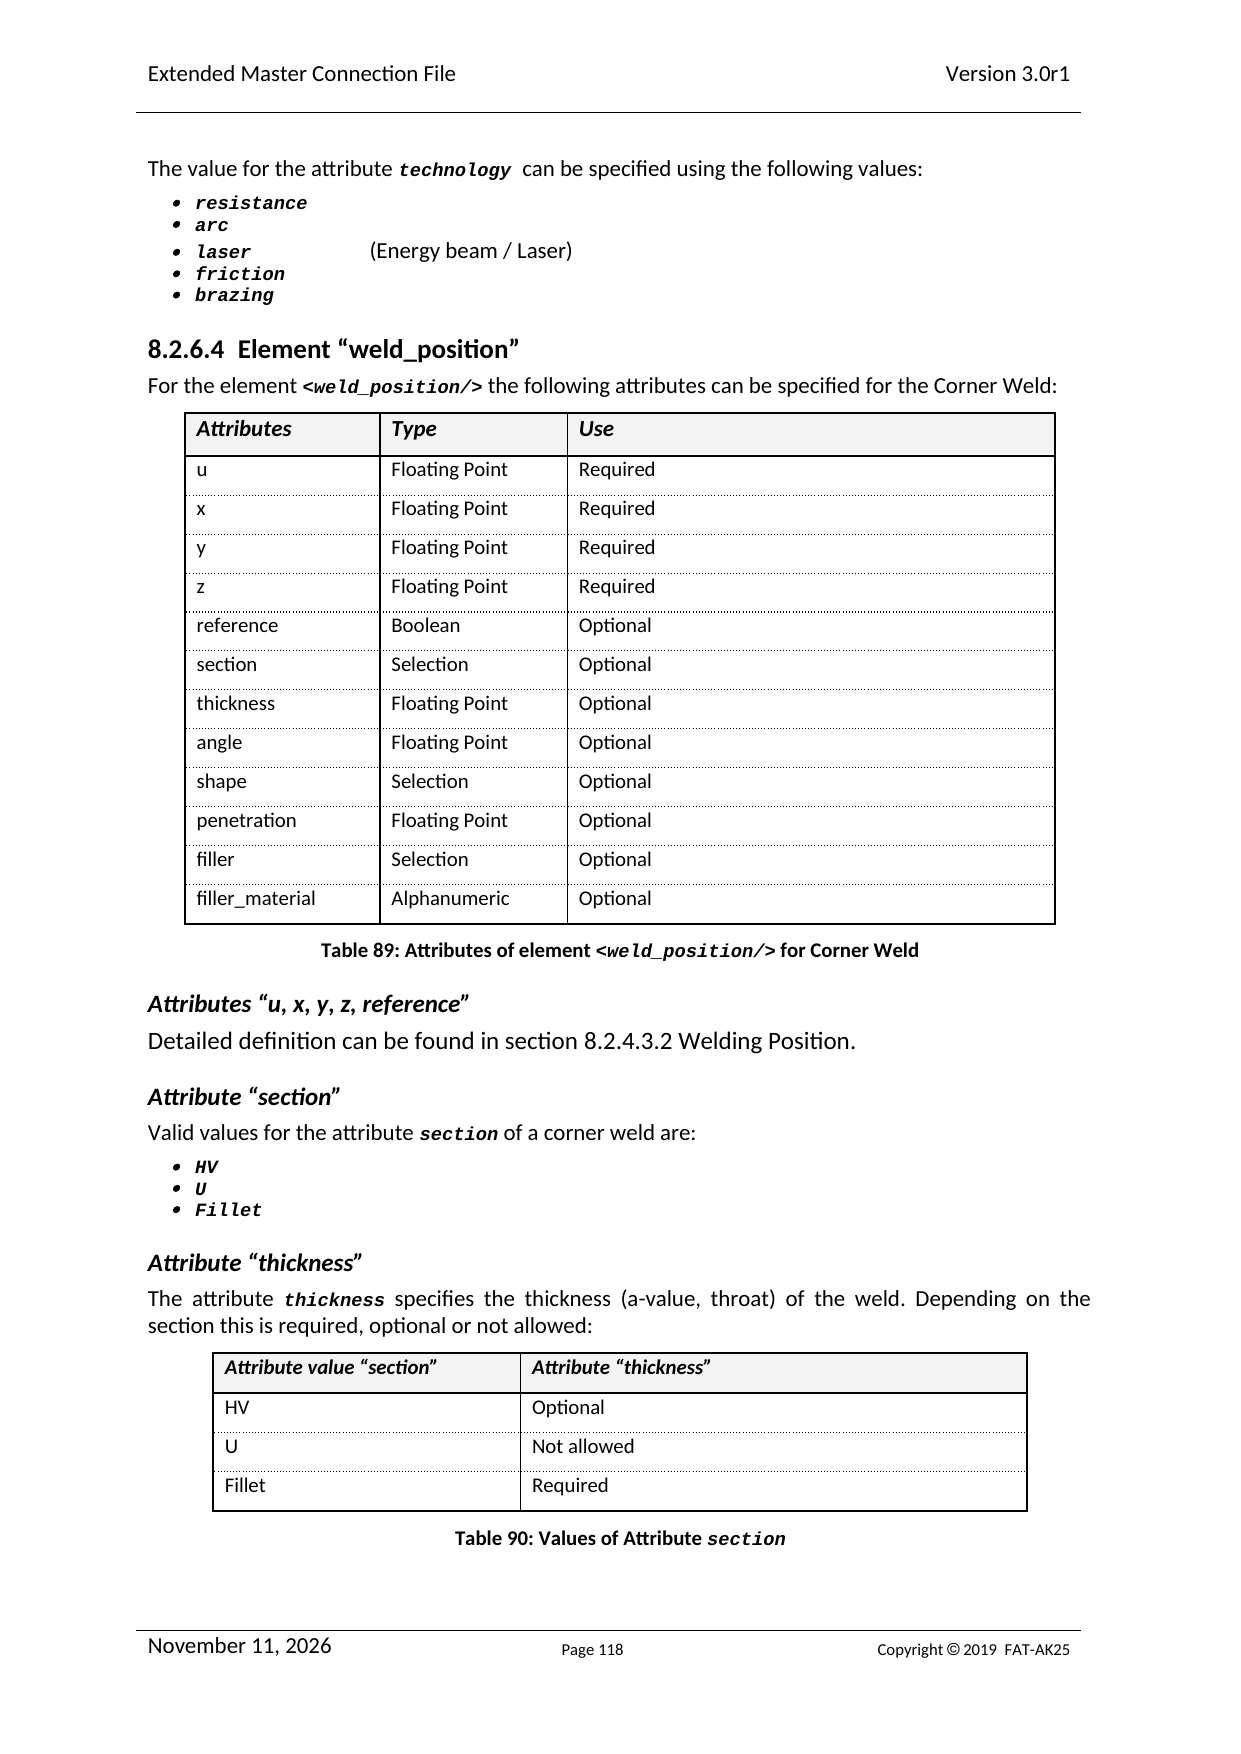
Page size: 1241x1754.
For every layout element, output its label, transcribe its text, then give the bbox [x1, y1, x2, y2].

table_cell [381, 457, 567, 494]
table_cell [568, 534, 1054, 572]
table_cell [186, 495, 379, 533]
list HV [171, 1158, 1092, 1179]
subtitle Attribute “thickness” [148, 1247, 1092, 1277]
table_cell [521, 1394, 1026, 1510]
subtitle Attribute “section” [148, 1081, 1092, 1111]
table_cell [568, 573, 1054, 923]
list resistance [171, 194, 1092, 215]
subtitle Detailed definition can be found in section 8.2.4.3.2 Welding Position. [148, 1025, 1092, 1056]
list U [171, 1179, 1092, 1201]
text Table 90: Values of Attribute section [148, 1525, 1092, 1551]
list brazing [171, 286, 1092, 307]
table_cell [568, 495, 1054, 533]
subtitle Attributes “u, x, y, z, reference” [148, 988, 1092, 1019]
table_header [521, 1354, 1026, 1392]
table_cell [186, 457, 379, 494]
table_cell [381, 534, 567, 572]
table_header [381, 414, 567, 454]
list Fillet [171, 1201, 1092, 1222]
list arc [171, 215, 1092, 237]
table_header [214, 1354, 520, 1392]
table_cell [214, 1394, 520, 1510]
list laser (Energy beam / Laser) [171, 237, 1092, 265]
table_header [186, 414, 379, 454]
text The attribute thickness specifies the thickness (a-value, throat) of the weld. Depending on the section this is required, optional or not allowed: [148, 1284, 1092, 1340]
text The value for the attribute technology can be specified using the following values: [148, 154, 1092, 182]
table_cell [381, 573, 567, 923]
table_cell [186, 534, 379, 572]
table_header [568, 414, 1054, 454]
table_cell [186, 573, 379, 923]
text Valid values for the attribute section of a corner weld are: [148, 1118, 1092, 1146]
text For the element <weld_position/> the following attributes can be specified for the Corner Weld: [148, 371, 1092, 399]
text Table 89: Attributes of element <weld_position/> for Corner Weld [148, 938, 1092, 963]
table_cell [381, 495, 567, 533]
subtitle Element “weld_position” [148, 332, 1092, 365]
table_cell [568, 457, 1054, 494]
list friction [171, 265, 1092, 286]
